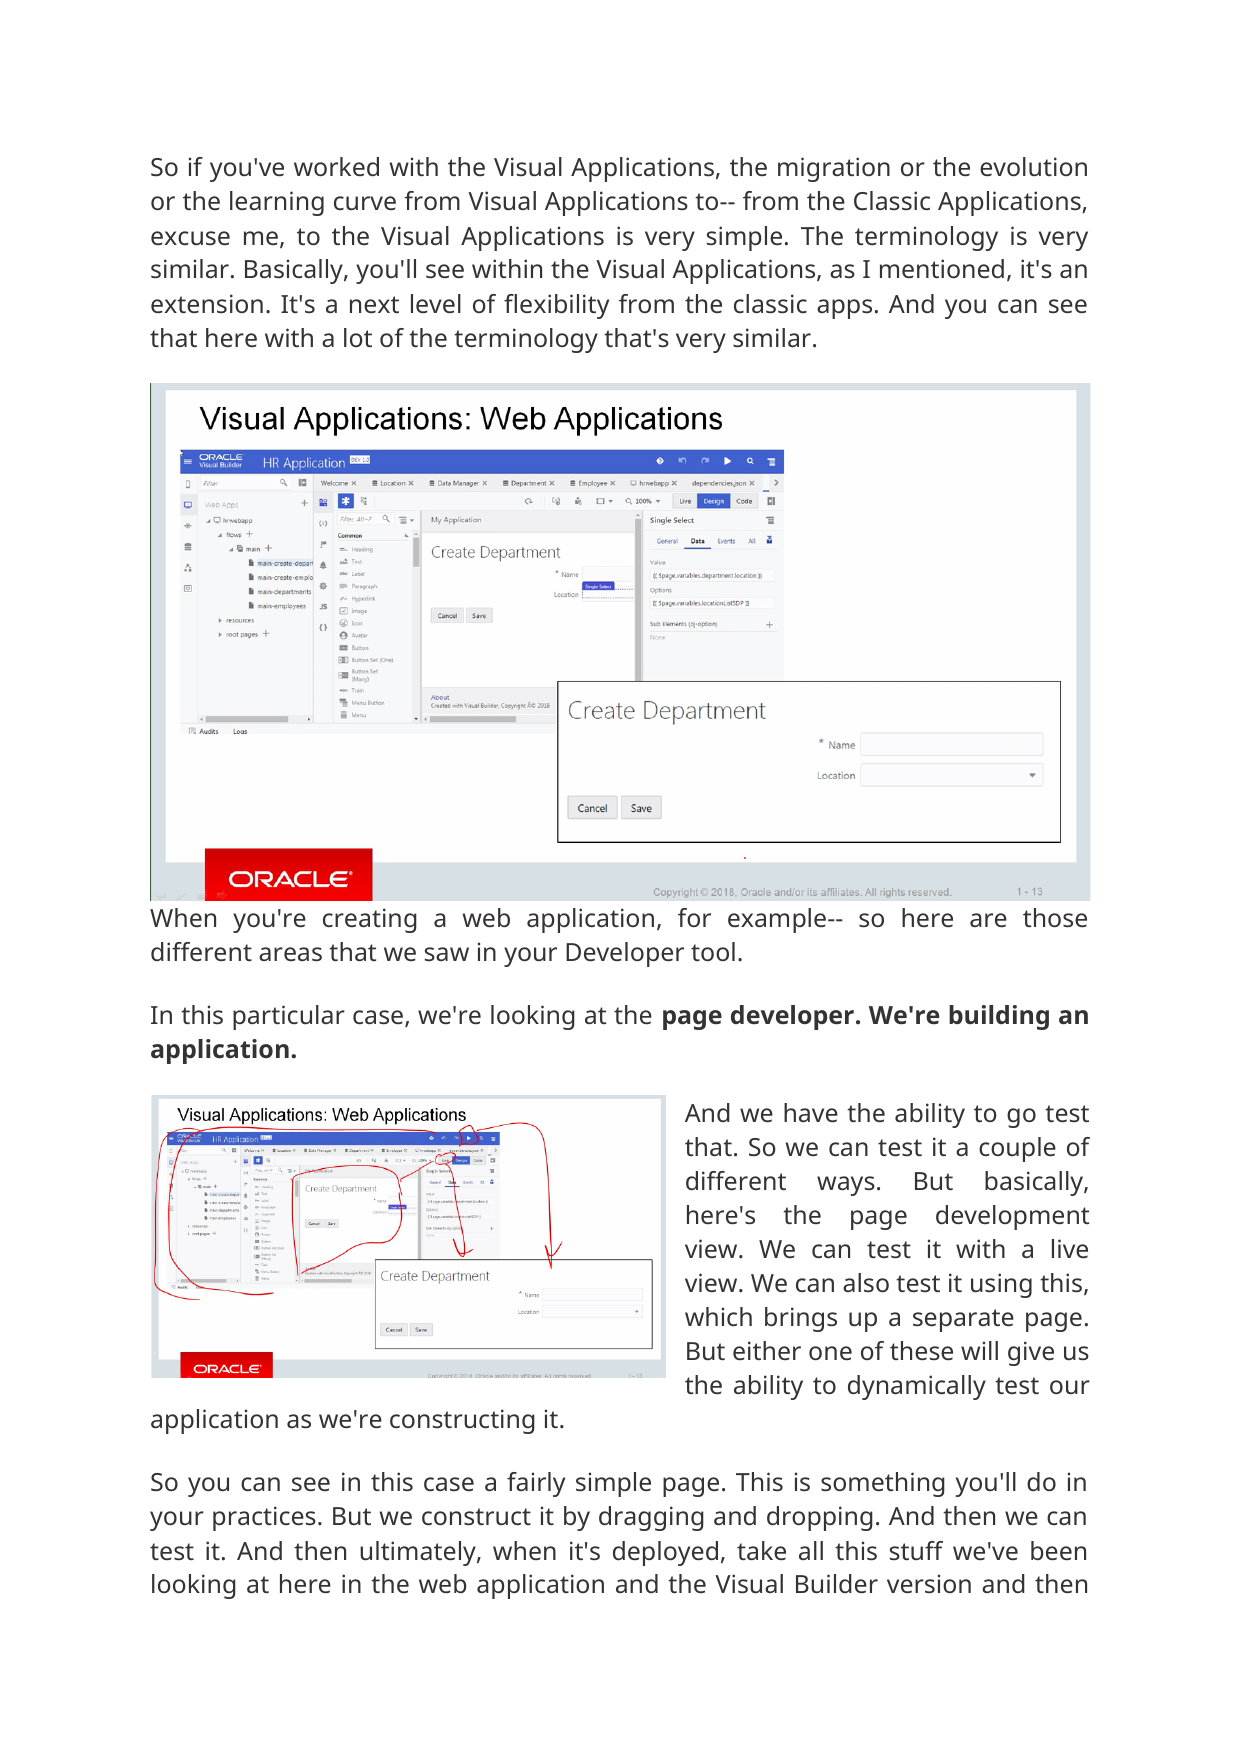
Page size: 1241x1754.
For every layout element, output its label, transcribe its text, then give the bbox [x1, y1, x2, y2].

text When you're creating a web application, for example-- so here are those different areas that we saw in your Developer tool. [150, 901, 1090, 969]
picture [150, 1095, 666, 1381]
text So if you've worked with the Visual Applications, the migration or the evolution or the learning curve from Visual Applications to-- from the Classic Applications, excuse me, to the Visual Applications is very simple. The terminology is very similar. Basically, you'll see within the Visual Applications, as I mentioned, it's an extension. It's a next level of flexibility from the classic apps. And you can see that here with a lot of the terminology that's very similar. [150, 150, 1090, 354]
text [150, 1465, 1090, 1601]
picture [150, 383, 1091, 901]
text In this particular case, we're looking at the page developer. We're building an application. [150, 998, 1090, 1066]
